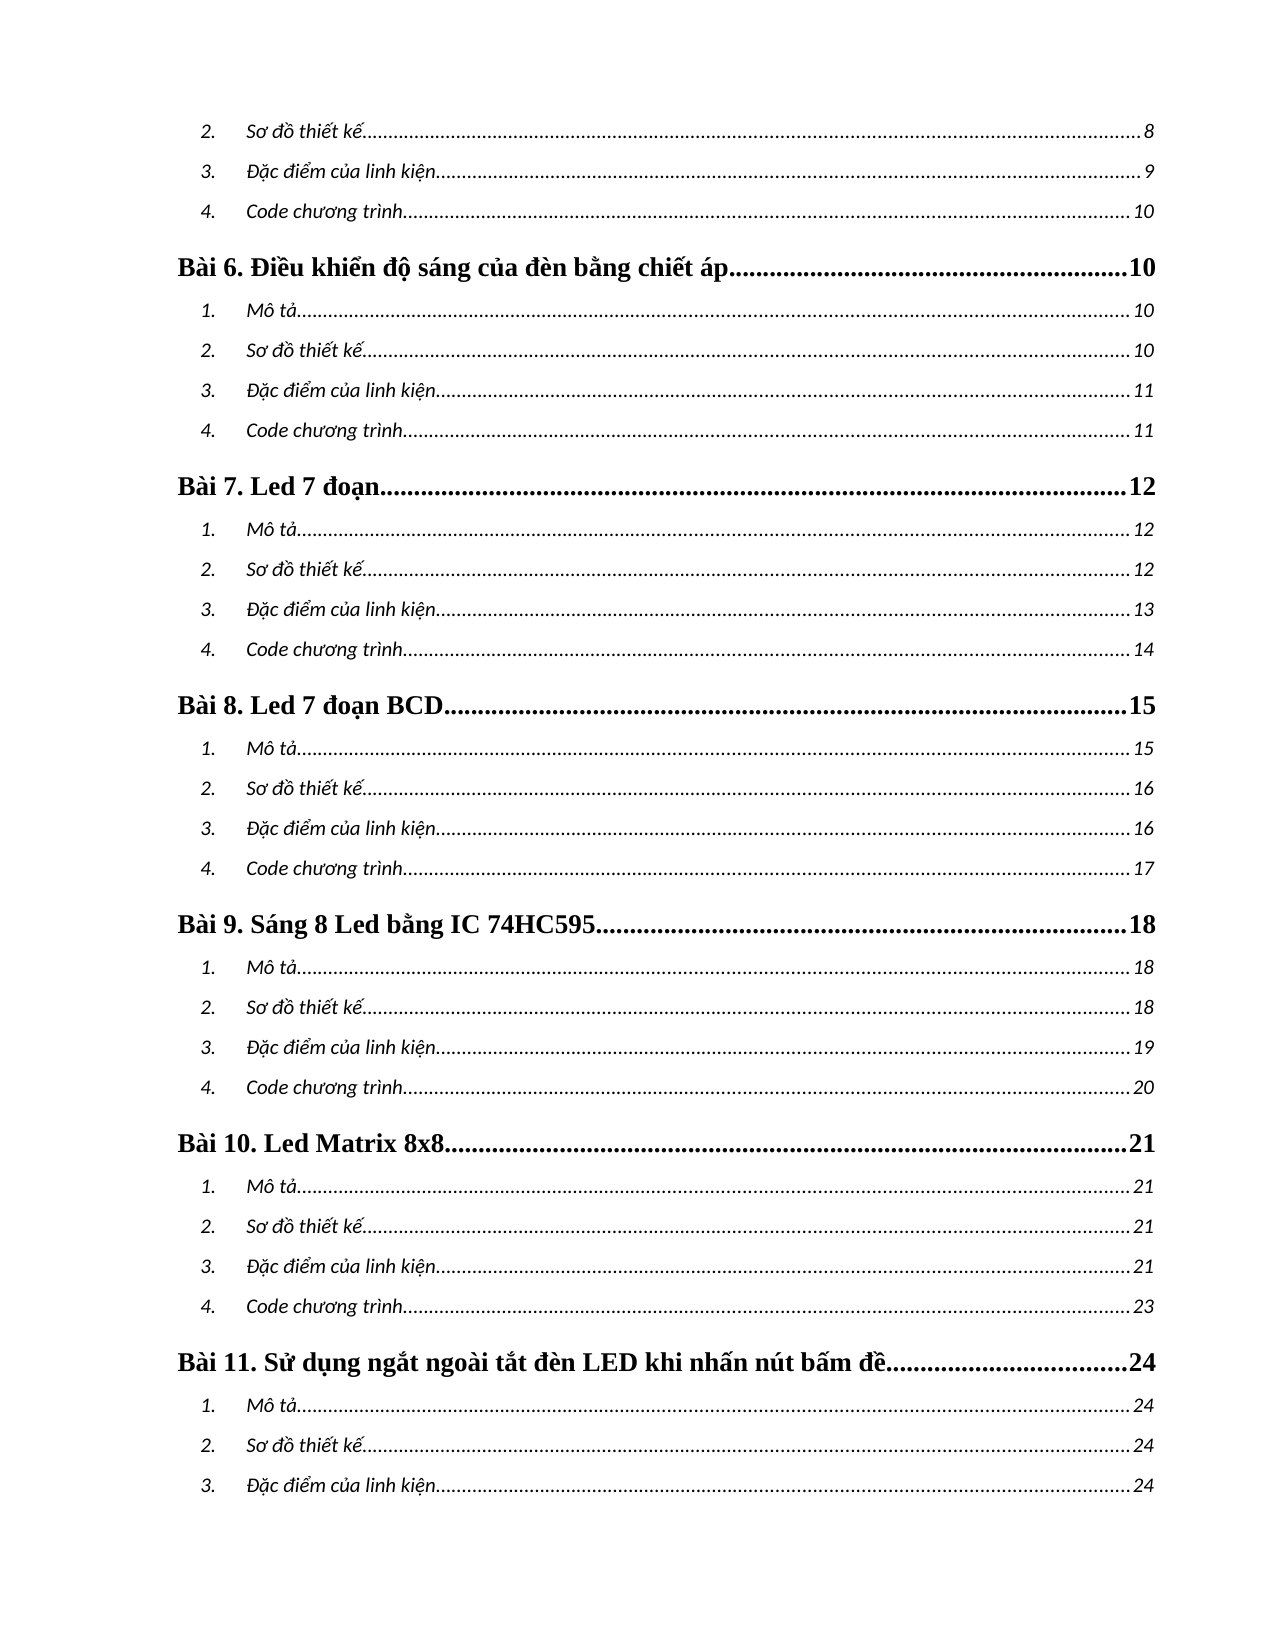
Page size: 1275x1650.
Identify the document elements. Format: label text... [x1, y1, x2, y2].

text 1. Mô tả 18 [200, 954, 1157, 979]
text 3. Đặc điểm của linh kiện 19 [200, 1034, 1157, 1059]
text 4. Code chương trình 20 [200, 1074, 1157, 1099]
text 1. Mô tả 21 [200, 1173, 1157, 1198]
text 4. Code chương trình 17 [200, 855, 1157, 881]
text Bài 8. Led 7 đoạn BCD 15 [177, 689, 1157, 720]
text 4. Code chương trình 23 [200, 1293, 1157, 1318]
text 2. Sơ đồ thiết kế 24 [200, 1432, 1157, 1457]
text 2. Sơ đồ thiết kế 16 [200, 775, 1157, 800]
text 4. Code chương trình 10 [200, 198, 1157, 224]
text Bài 9. Sáng 8 Led bằng IC 74HC595 18 [177, 908, 1157, 939]
text 2. Sơ đồ thiết kế 18 [200, 994, 1157, 1019]
text 2. Sơ đồ thiết kế 10 [200, 337, 1157, 362]
text 2. Sơ đồ thiết kế 12 [200, 556, 1157, 581]
text 2. Sơ đồ thiết kế 8 [200, 118, 1157, 143]
text Bài 6. Điều khiển độ sáng của đèn bằng chiết áp 10 [177, 251, 1157, 282]
text 4. Code chương trình 11 [200, 417, 1157, 443]
text 1. Mô tả 15 [200, 735, 1157, 760]
text 4. Code chương trình 14 [200, 636, 1157, 662]
text Bài 7. Led 7 đoạn 12 [177, 470, 1157, 501]
text 1. Mô tả 24 [200, 1392, 1157, 1417]
text 2. Sơ đồ thiết kế 21 [200, 1213, 1157, 1238]
text 3. Đặc điểm của linh kiện 24 [200, 1472, 1157, 1497]
text Bài 11. Sử dụng ngắt ngoài tắt đèn LED khi nhấn nút bấm đề 24 [177, 1346, 1157, 1377]
text 3. Đặc điểm của linh kiện 11 [200, 377, 1157, 403]
text 3. Đặc điểm của linh kiện 21 [200, 1253, 1157, 1278]
text 1. Mô tả 10 [200, 297, 1157, 322]
text 3. Đặc điểm của linh kiện 9 [200, 158, 1157, 184]
text 3. Đặc điểm của linh kiện 16 [200, 815, 1157, 841]
text 1. Mô tả 12 [200, 516, 1157, 541]
text 3. Đặc điểm của linh kiện 13 [200, 596, 1157, 622]
text Bài 10. Led Matrix 8x8 21 [177, 1127, 1157, 1158]
